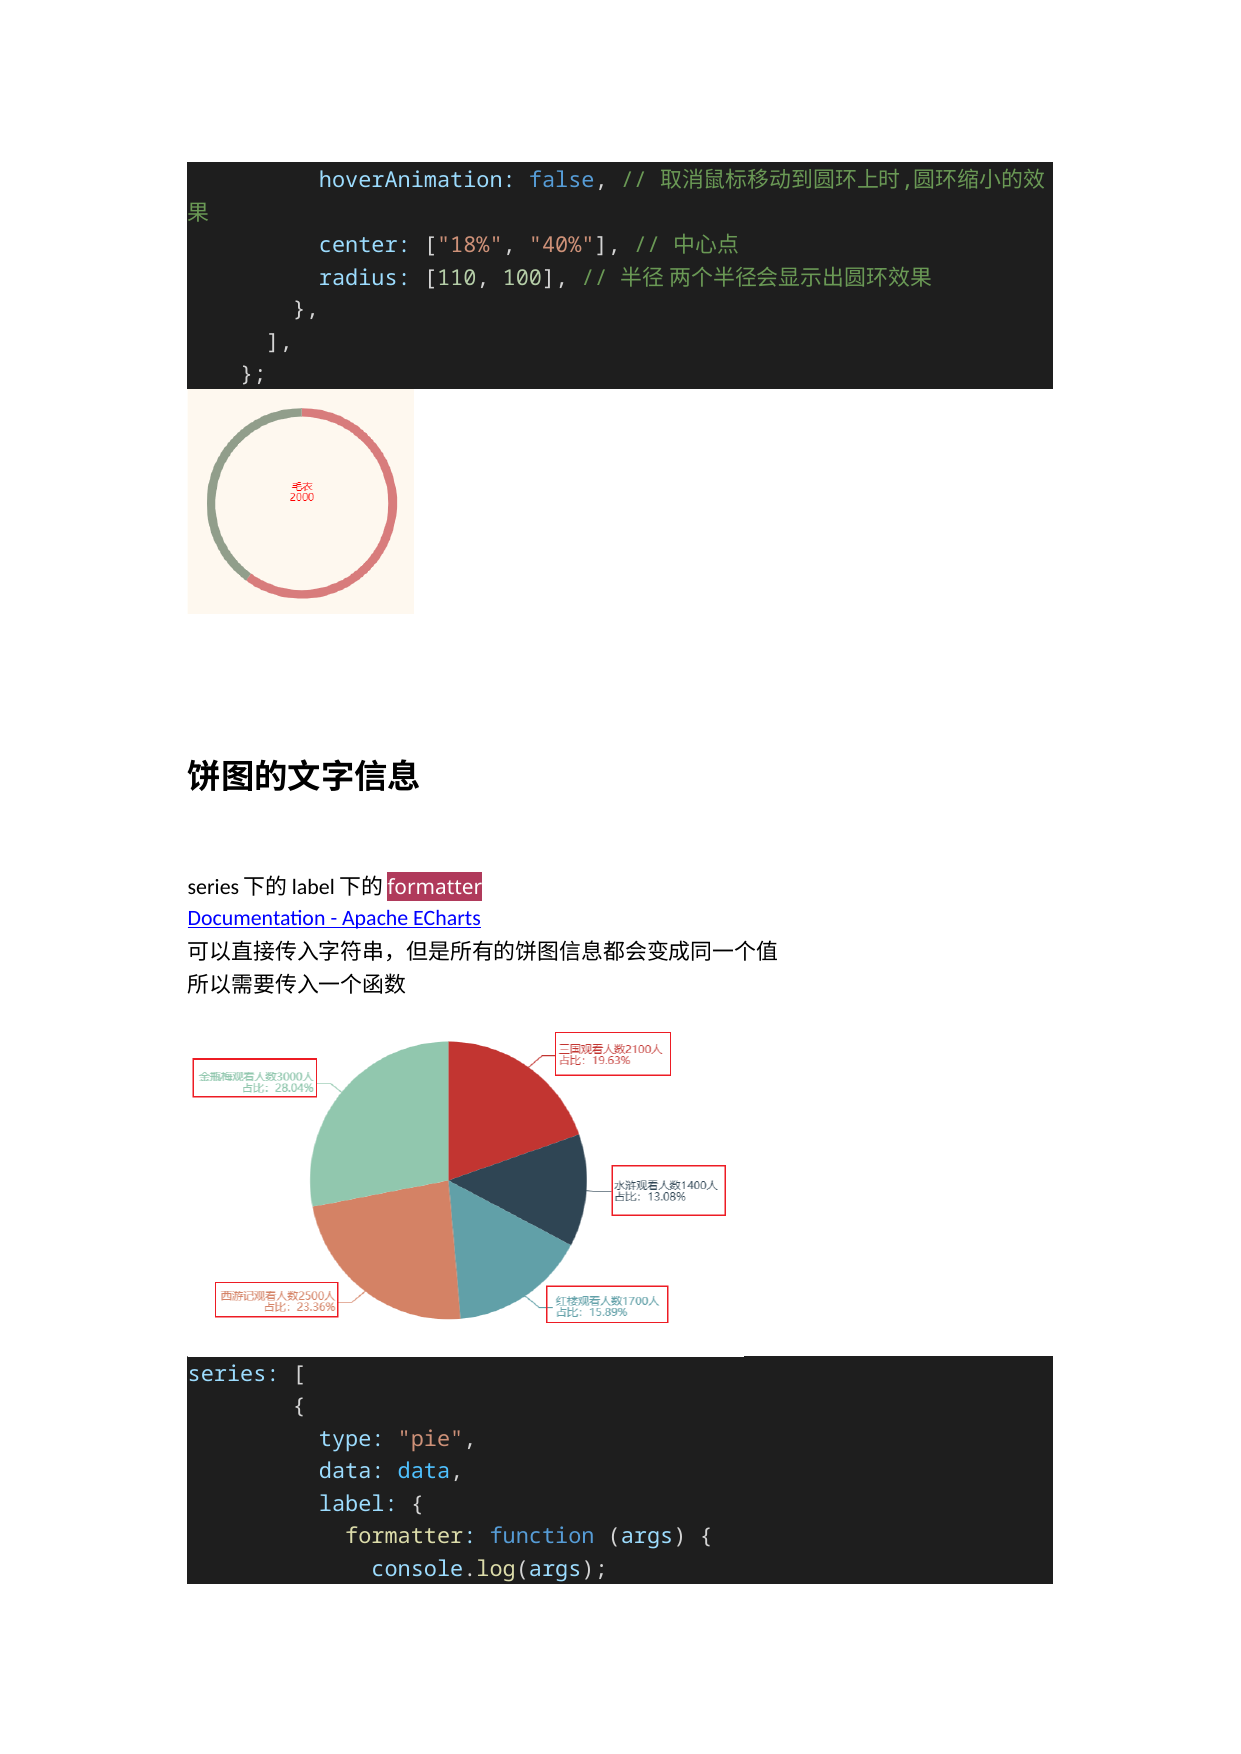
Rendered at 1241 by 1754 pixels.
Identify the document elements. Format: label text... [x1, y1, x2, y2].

text }, [187, 292, 1053, 324]
text hoverAnimation: false, // 取消鼠标移动到圆环上时,圆环缩小的效果 [187, 162, 1053, 227]
text 所以需要传入一个函数 [187, 966, 1053, 999]
text type: "pie", [187, 1421, 1053, 1454]
text radius: [110, 100], // 半径 两个半径会显示出圆环效果 [187, 259, 1053, 292]
text ], [187, 324, 1053, 357]
text console.log(args); [187, 1551, 1053, 1584]
subtitle 饼图的文字信息 [187, 742, 1053, 807]
text { [187, 1389, 1053, 1421]
text center: ["18%", "40%"], // 中心点 [187, 227, 1053, 259]
text series: [ [187, 1356, 1053, 1389]
text label: { [187, 1486, 1053, 1519]
text series下的label下的formatter [187, 869, 1053, 901]
text data: data, [187, 1454, 1053, 1486]
picture [187, 389, 414, 614]
text 可以直接传入字符串，但是所有的饼图信息都会变成同一个值 [187, 934, 1053, 966]
picture [187, 998, 744, 1357]
text Documentation - Apache ECharts [187, 901, 1053, 934]
text }; [187, 357, 1053, 389]
text formatter: function (args) { [187, 1519, 1053, 1551]
